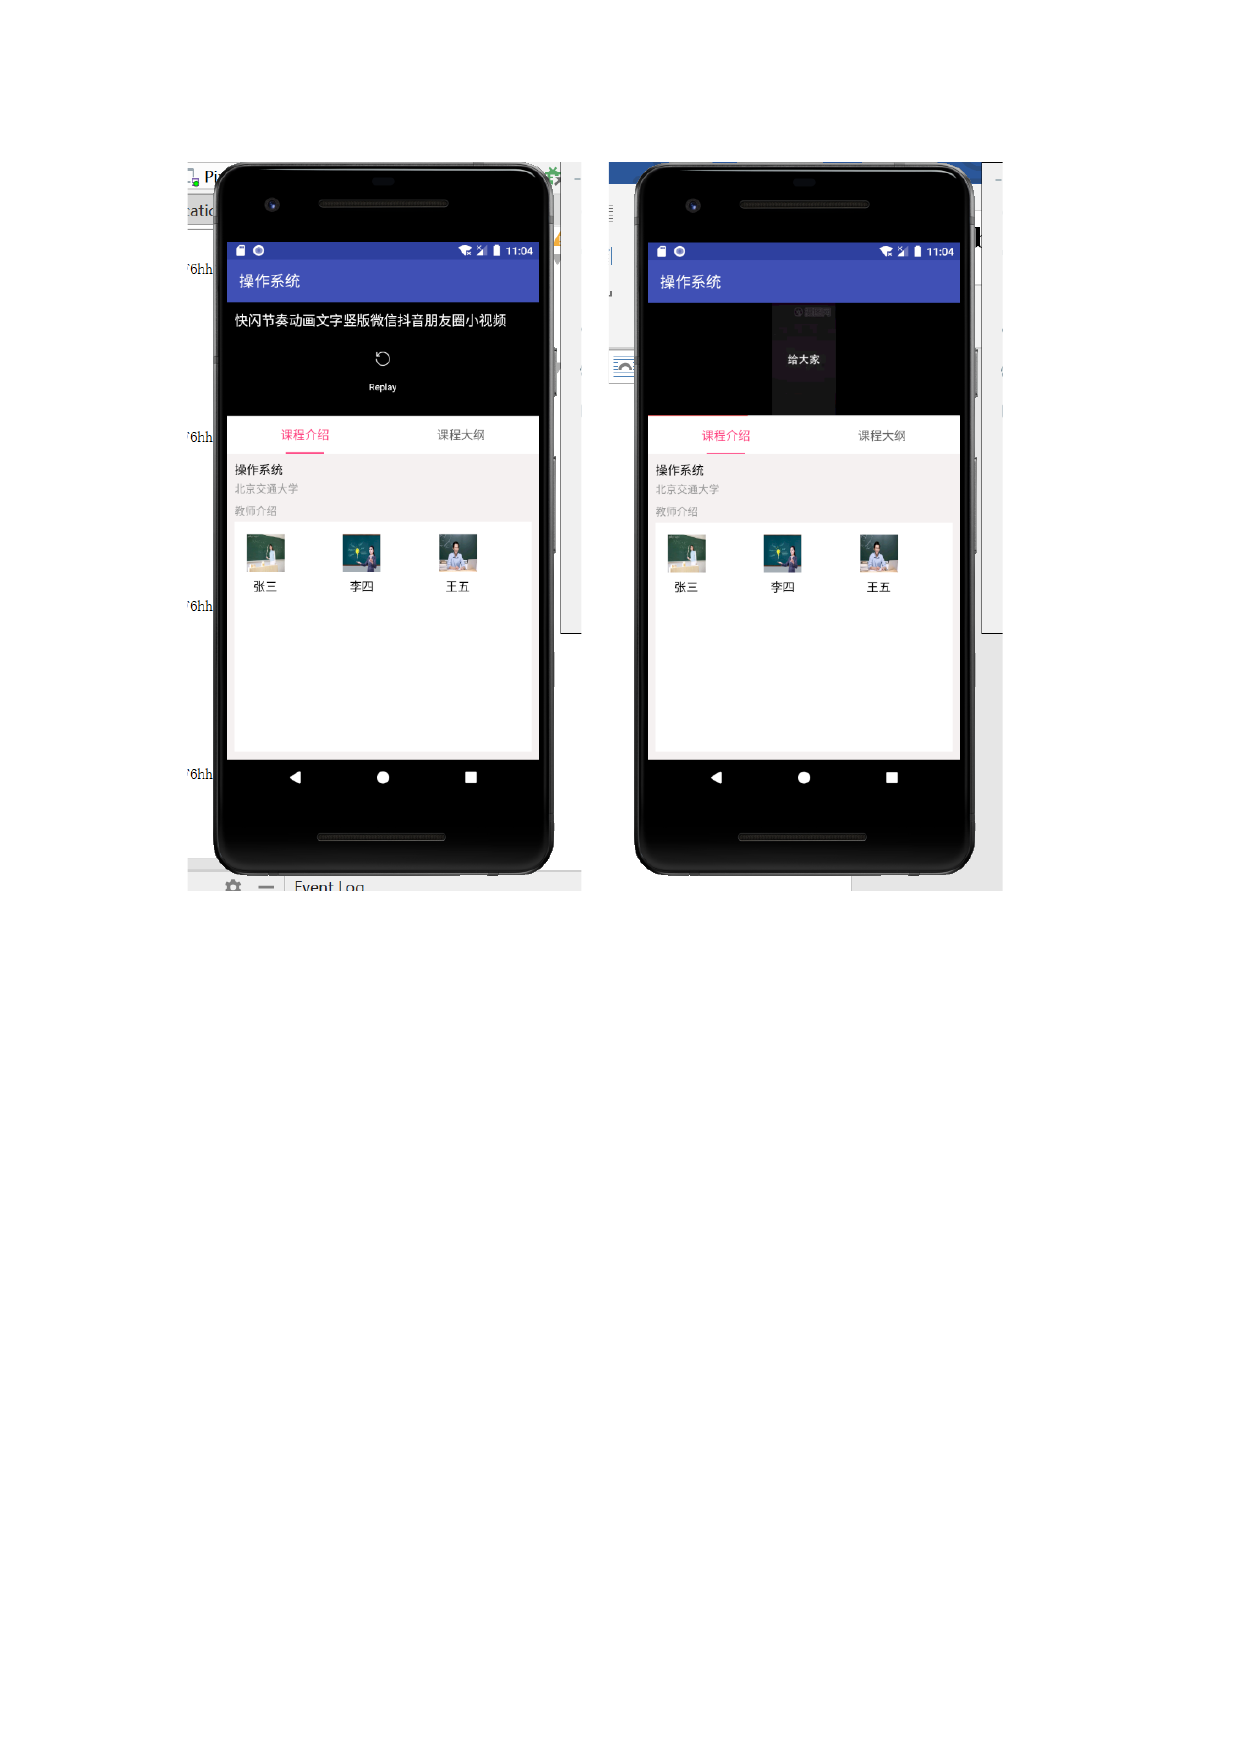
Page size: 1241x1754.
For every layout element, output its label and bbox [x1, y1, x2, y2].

picture [608, 162, 1003, 891]
picture [187, 162, 582, 891]
